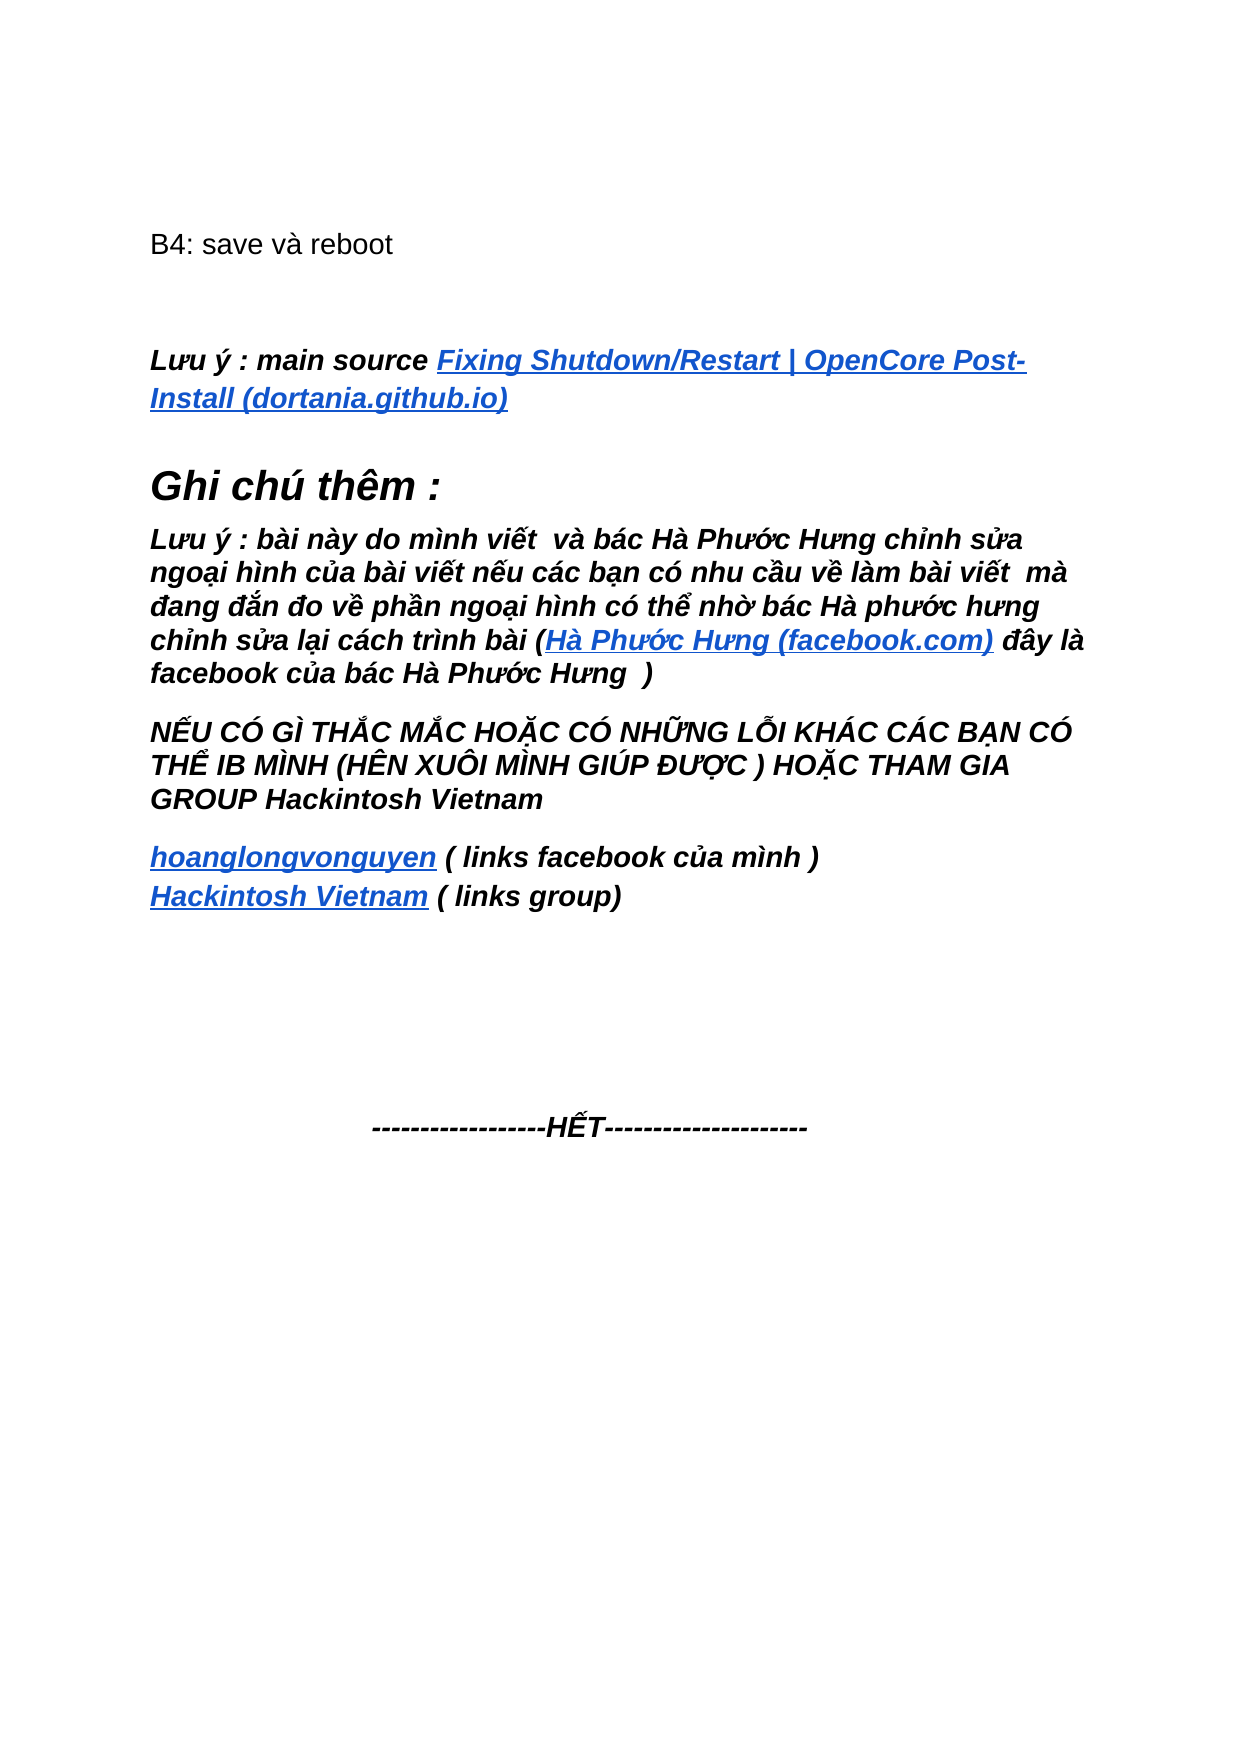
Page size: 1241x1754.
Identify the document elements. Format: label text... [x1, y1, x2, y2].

text B4: save và reboot [150, 227, 1090, 261]
text hoanglongvonguyen ( links facebook của mình ) [150, 840, 1090, 874]
text NẾU CÓ GÌ THẮC MẮC HOẶC CÓ NHỮNG LỖI KHÁC CÁC BẠN CÓ THỂ ‌IB MÌNH (HÊN XUÔI MÌNH GIÚP ĐƯỢC ) HOẶC THAM GIA GROUP Hackintosh Vietnam [150, 714, 1090, 815]
text Hackintosh Vietnam ( links group) [150, 879, 1090, 912]
subtitle Ghi chú thêm : [150, 461, 1090, 509]
text Lưu ý : main source Fixing Shutdown/Restart | OpenCore Post-Install (dortania.github.io) [150, 343, 1090, 415]
text Lưu ý : bài này do mình viết và bác Hà Phước Hưng chỉnh sửa ngoại hình của bài viết nếu các bạn có nhu cầu về làm bài viết mà đang đắn đo về phần ngoại hình có thể nhờ bác Hà phước hưng chỉnh sửa lại cách trình bài (Hà Phước Hưng (facebook.com) đây là facebook của bác Hà Phước Hưng ) [150, 522, 1090, 689]
text ------------------HẾT--------------------- [371, 1110, 1090, 1143]
